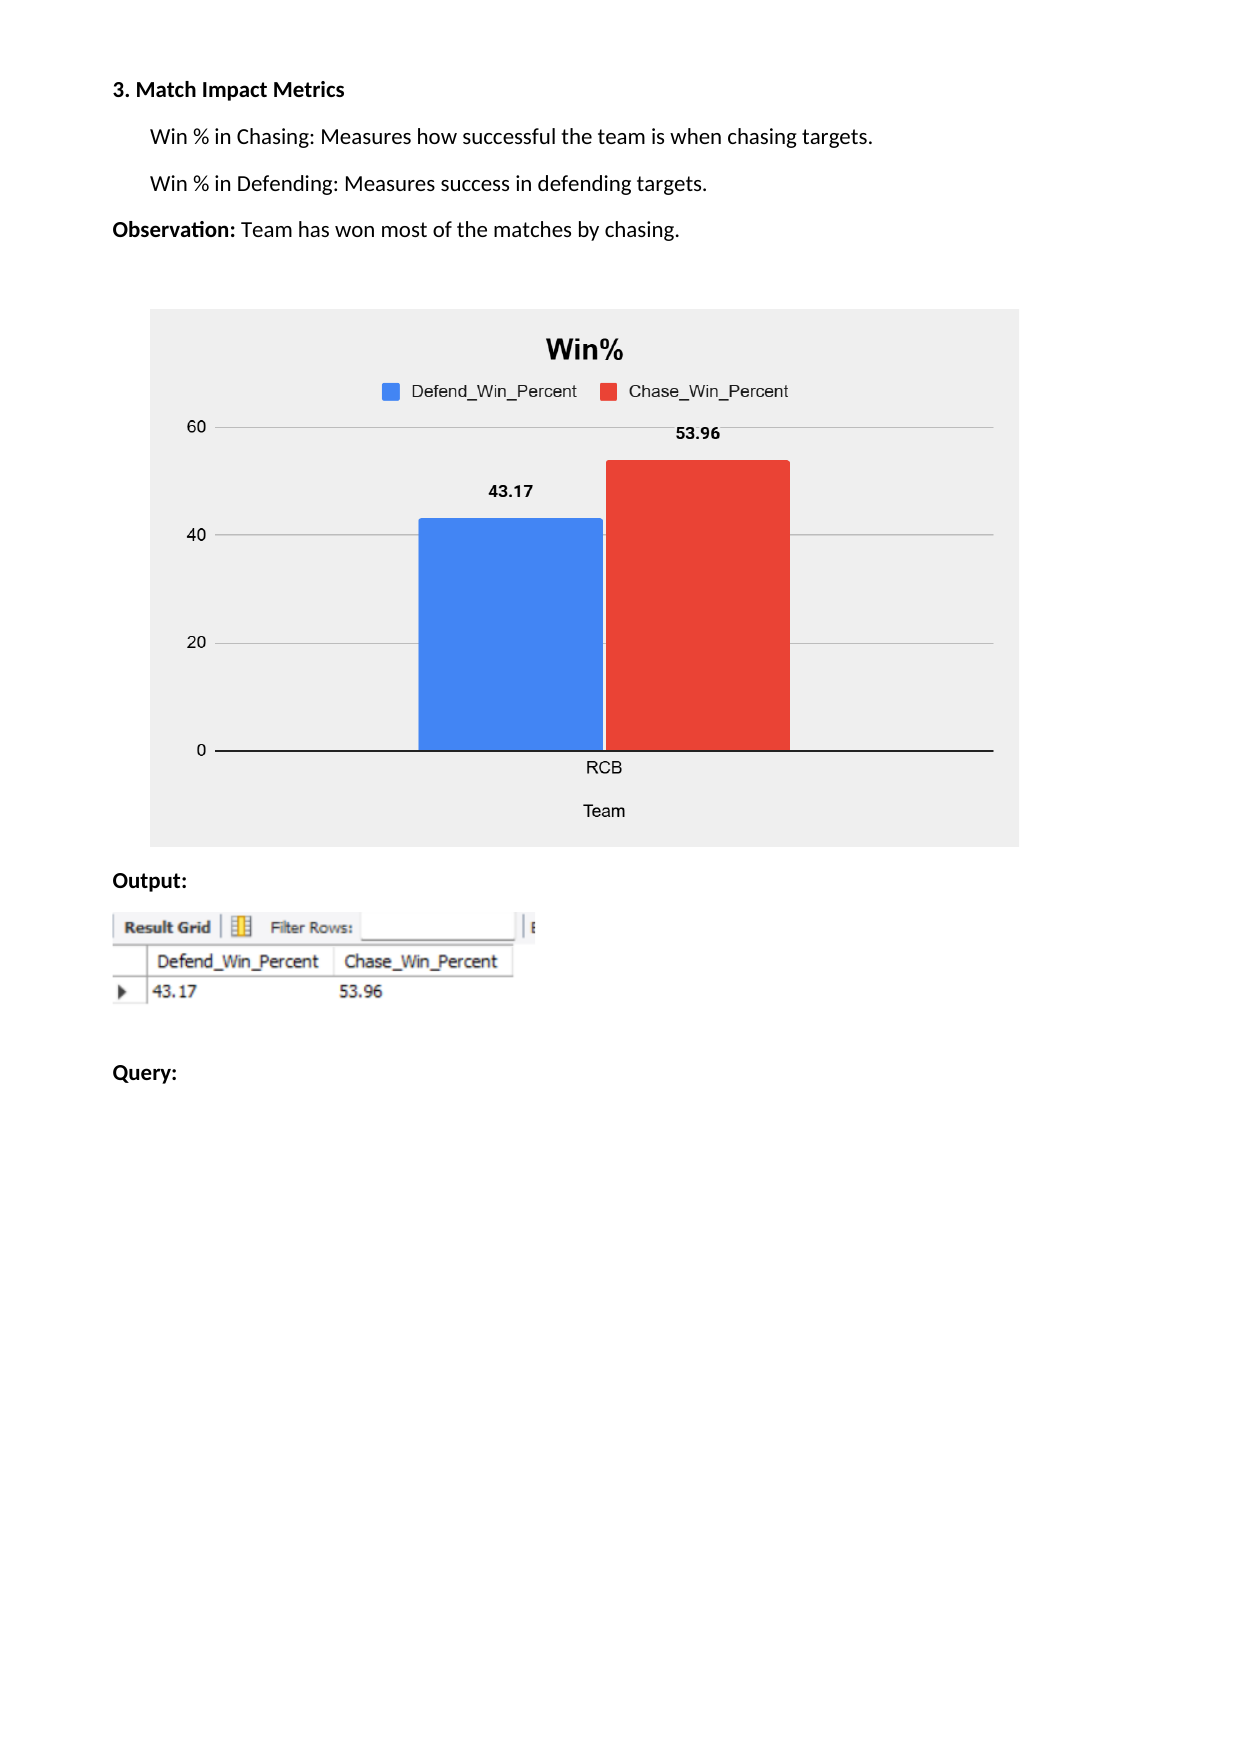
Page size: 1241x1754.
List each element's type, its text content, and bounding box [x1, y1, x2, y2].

text Win % in Defending: Measures success in defending targets. [112, 169, 1165, 197]
text Query: [112, 1058, 1165, 1086]
text Observation: Team has won most of the matches by chasing. [112, 216, 1165, 244]
picture [112, 912, 536, 1039]
text Output: [112, 866, 1165, 894]
text 3. Match Impact Metrics [112, 75, 1165, 103]
text Win % in Chasing: Measures how successful the team is when chasing targets. [112, 122, 1165, 150]
picture [150, 309, 1020, 847]
